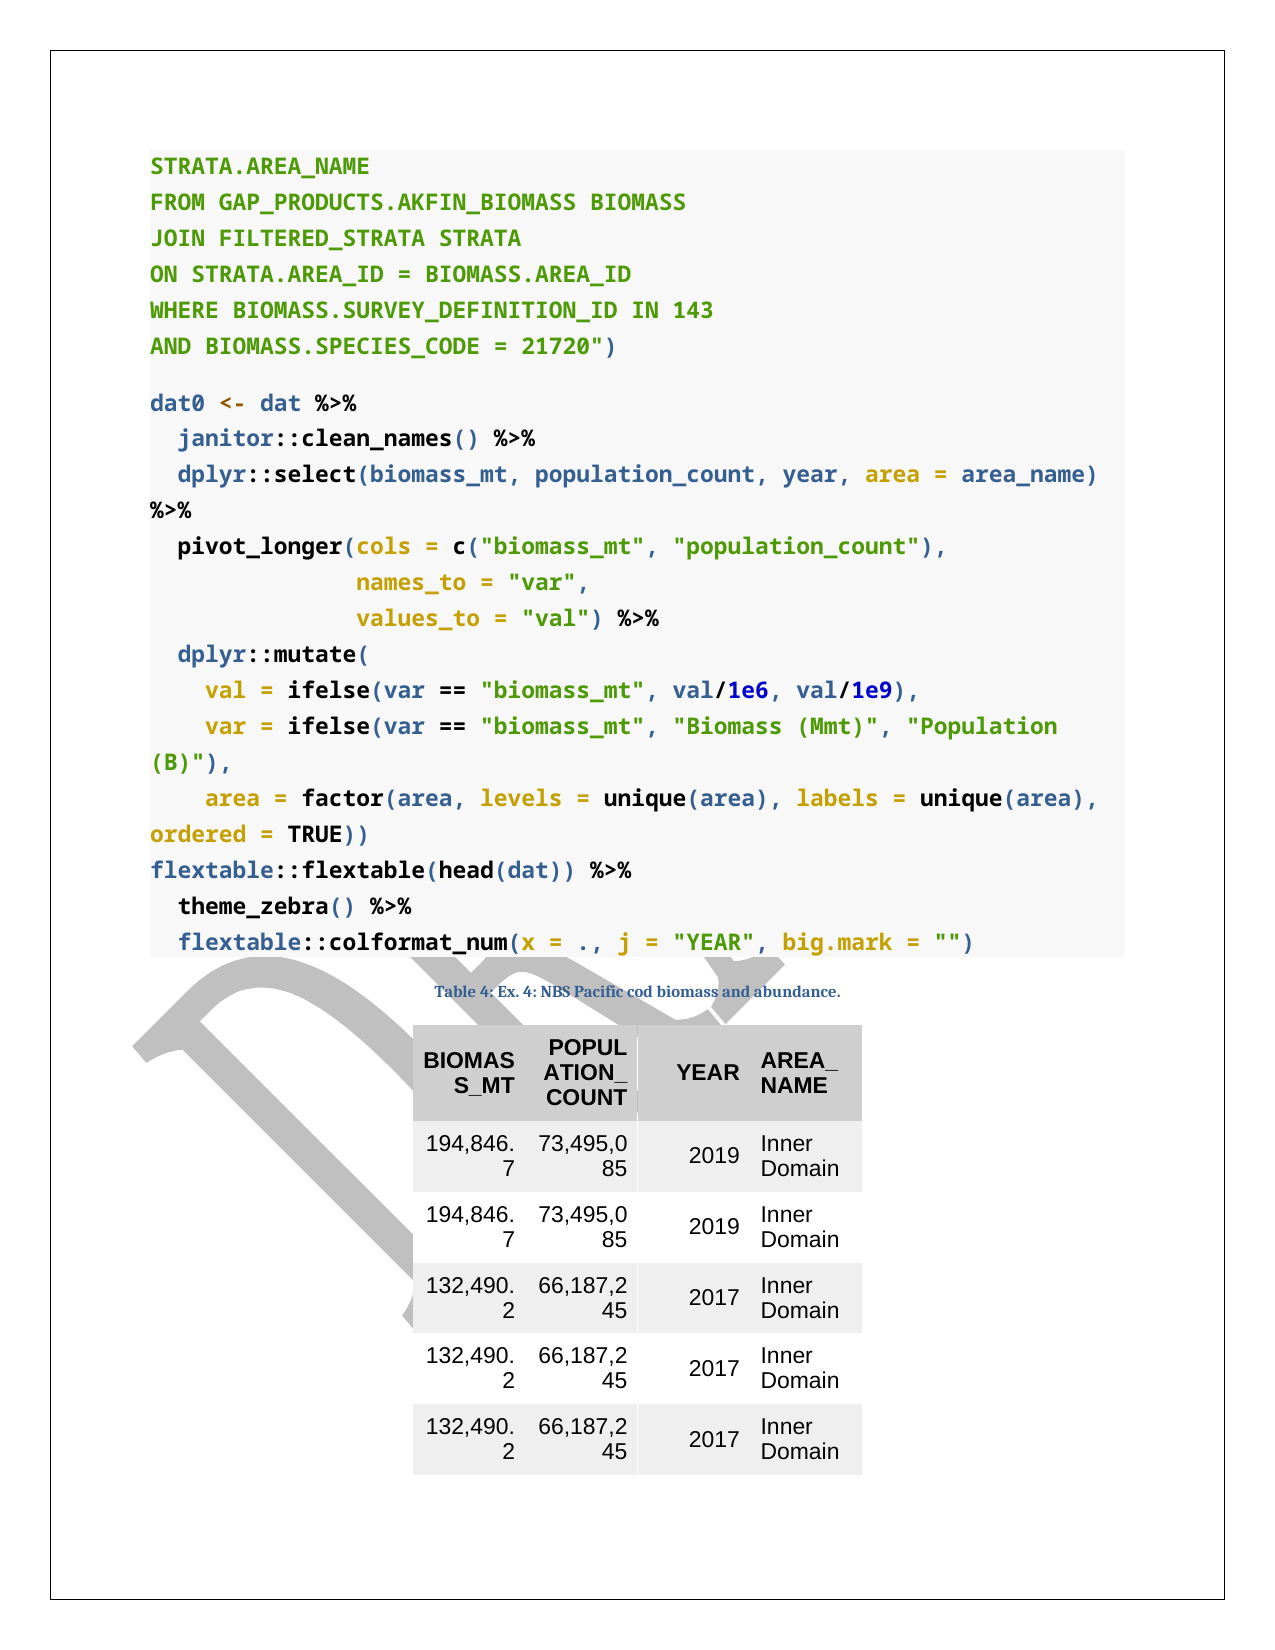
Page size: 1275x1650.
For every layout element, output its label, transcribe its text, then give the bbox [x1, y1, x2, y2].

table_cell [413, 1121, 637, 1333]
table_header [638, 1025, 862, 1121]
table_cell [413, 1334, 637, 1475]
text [150, 150, 1125, 361]
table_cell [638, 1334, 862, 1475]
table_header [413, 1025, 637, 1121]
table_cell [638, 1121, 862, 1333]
text Table : Ex. 4: NBS Pacific cod biomass and abundance. [150, 982, 1125, 1001]
text dat0 <- dat %>% janitor::clean_names() %>% dplyr::select(biomass_mt, population_count, year, area = area_name) %>% pivot_longer(cols = c("biomass_mt", "population_count"), names_to = "var", values_to = "val") %>% dplyr::mutate( val = ifelse(var == "biomass_mt", val/1e6, val/1e9), var = ifelse(var == "biomass_mt", "Biomass (Mmt)", "Population (B)"), area = factor(area, levels = unique(area), labels = unique(area), ordered = TRUE)) flextable::flextable(head(dat)) %>% theme_zebra() %>% flextable::colformat_num(x = ., j = "YEAR", big.mark = "") [150, 386, 1125, 957]
